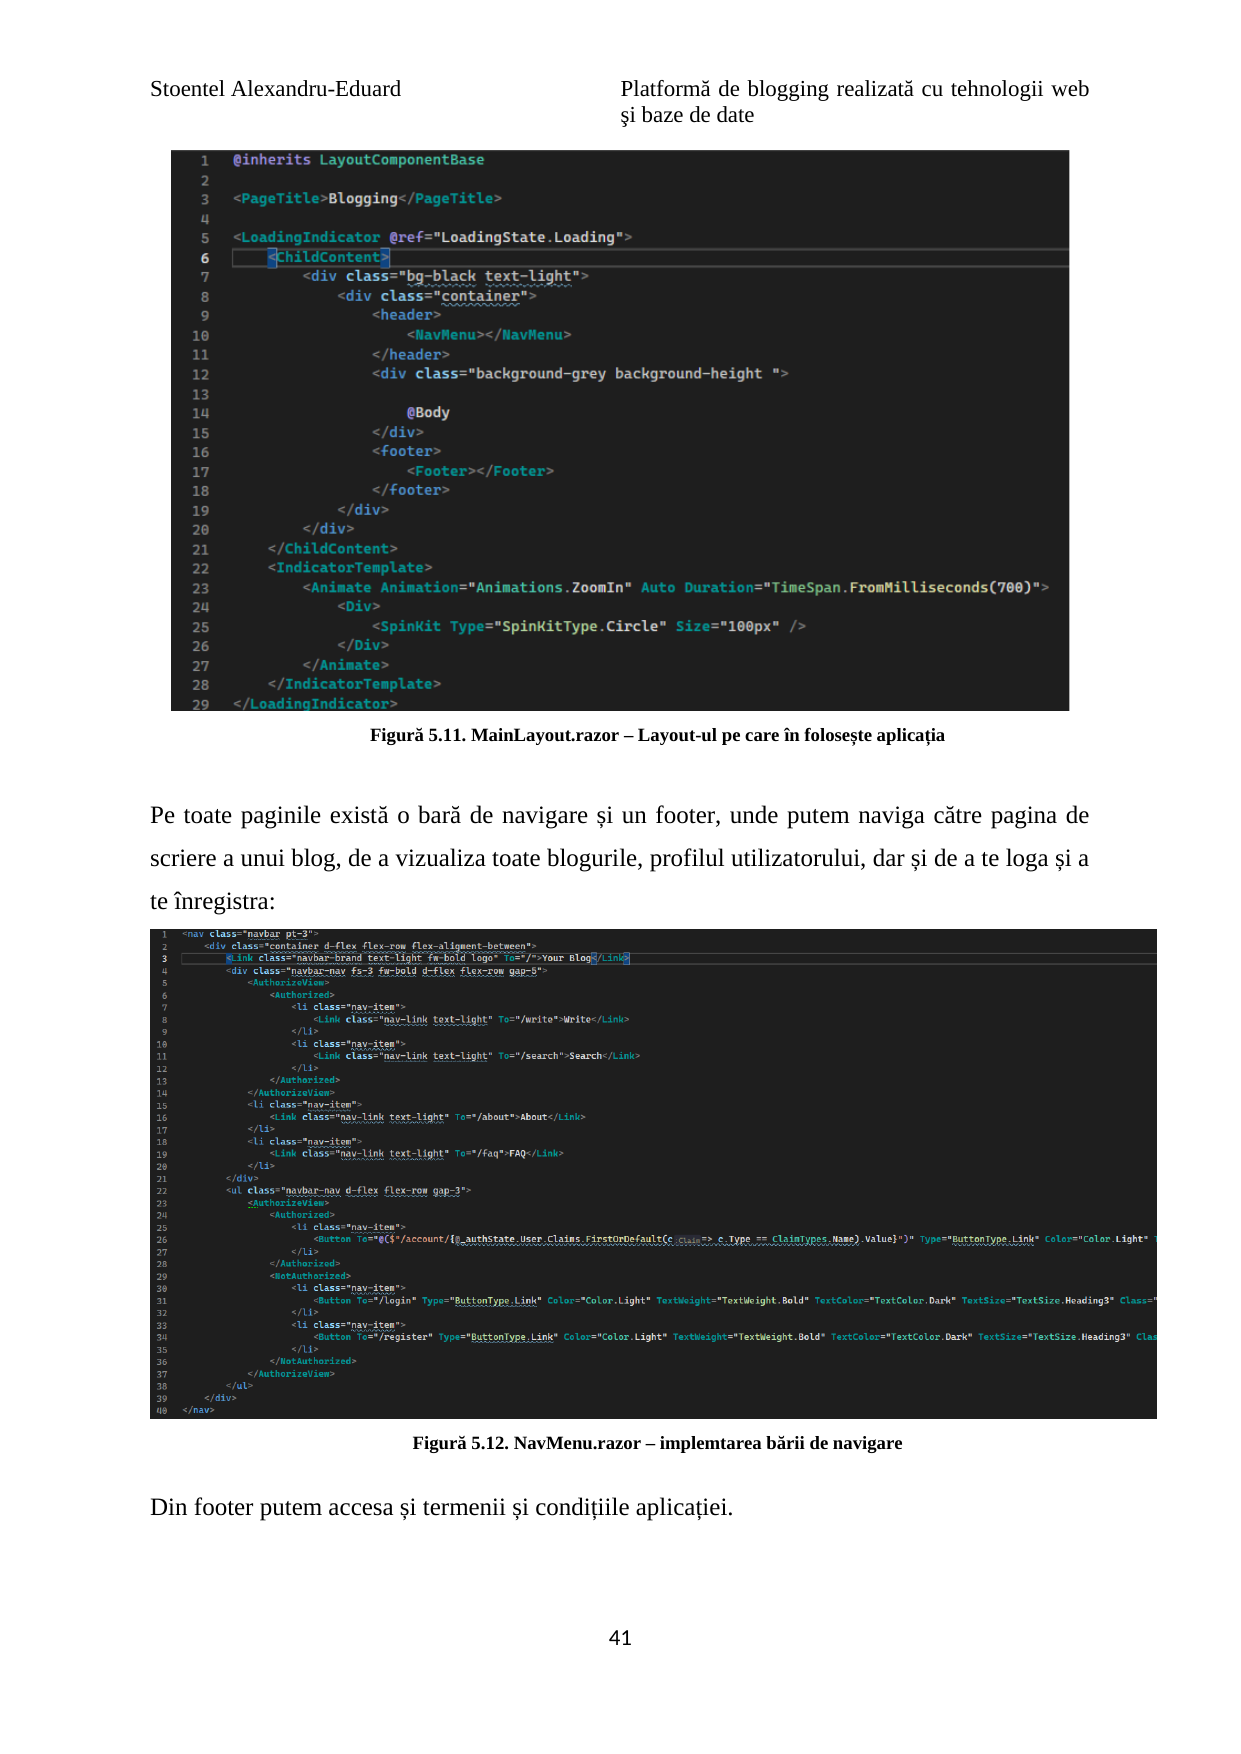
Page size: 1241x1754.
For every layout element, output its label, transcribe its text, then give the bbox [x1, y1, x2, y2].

text Pe toate paginile există o bară de navigare și un footer, unde putem naviga către pagina de scriere a unui blog, de a vizualiza toate blogurile, profilul utilizatorului, dar și de a te loga și a te înregistra: [150, 800, 1090, 915]
picture [171, 150, 1070, 711]
picture [150, 929, 1157, 1419]
text Figură 5.11. MainLayout.razor – Layout-ul pe care în folosește aplicația [150, 724, 1090, 746]
text Din footer putem accesa și termenii și condițiile aplicației. [150, 1492, 1090, 1521]
text Figură 5.12. NavMenu.razor – implemtarea bării de navigare [150, 1432, 1090, 1454]
